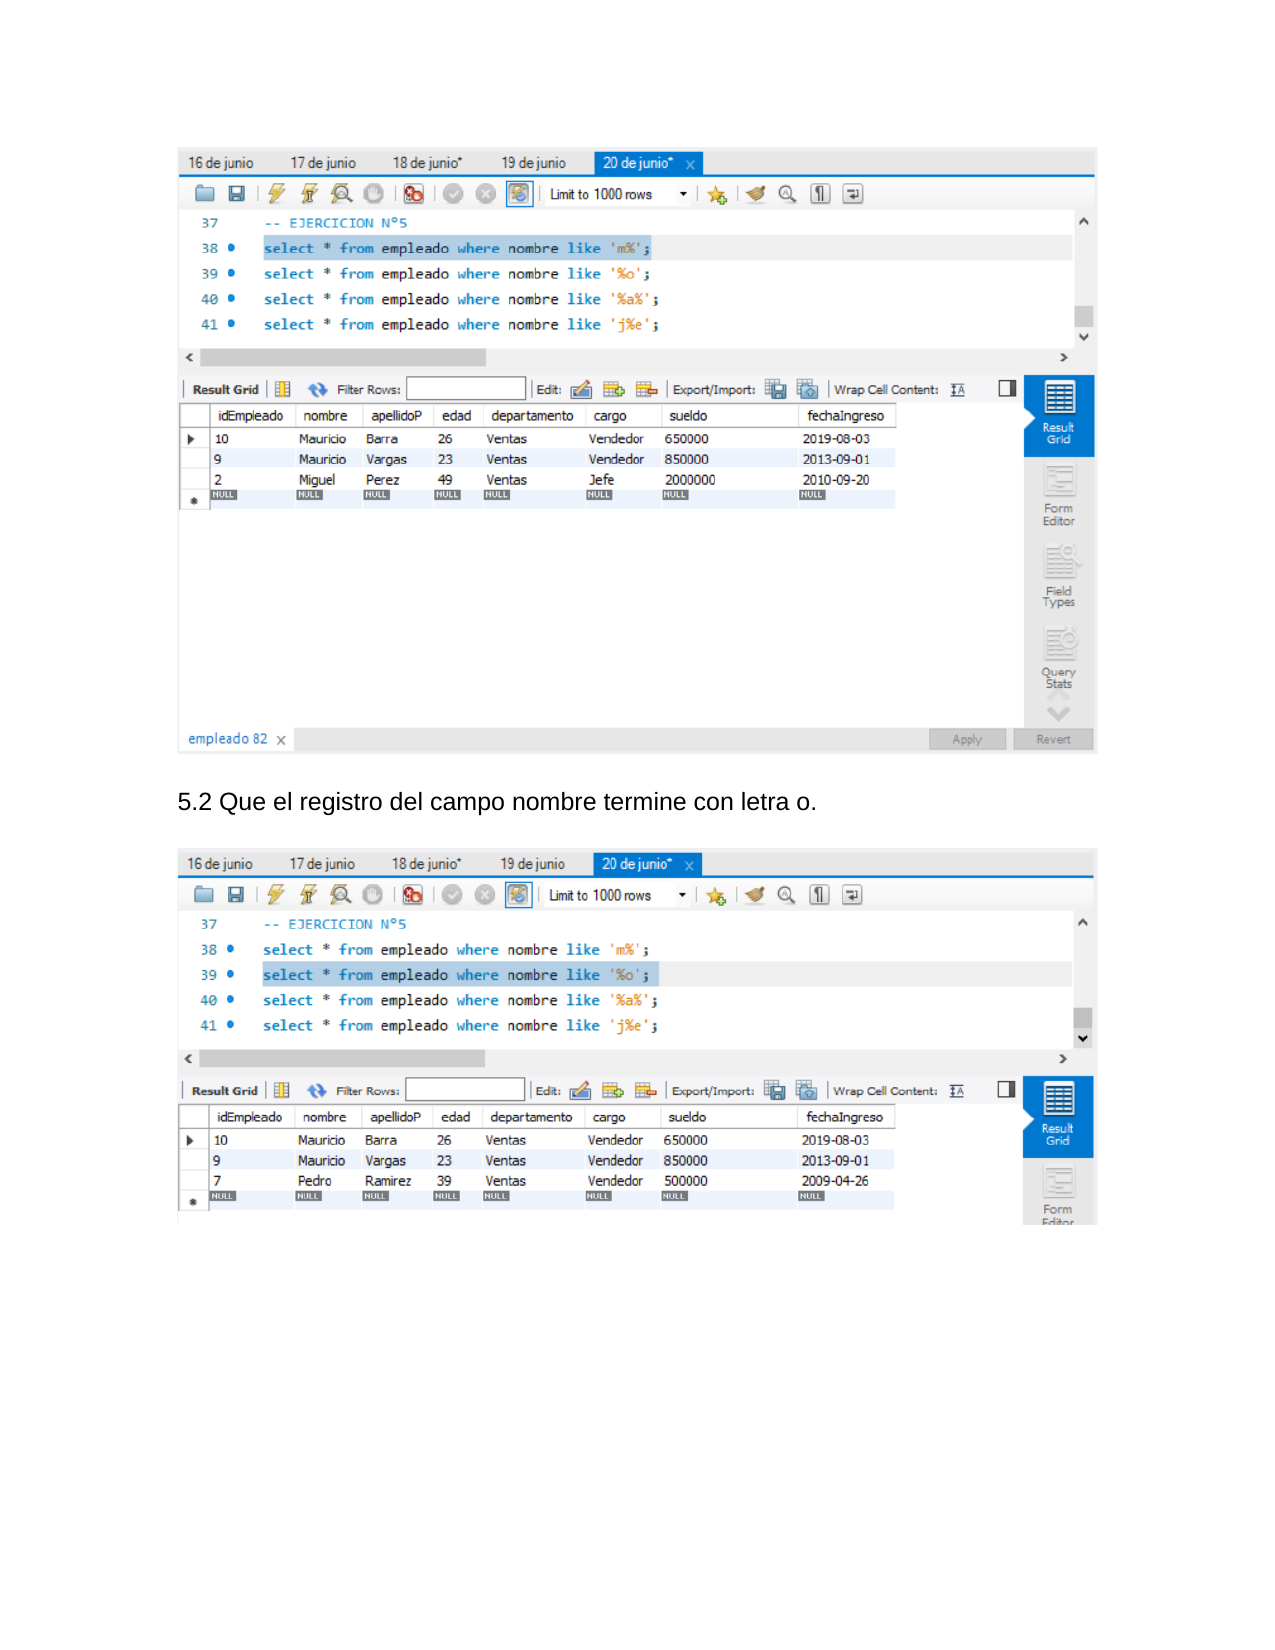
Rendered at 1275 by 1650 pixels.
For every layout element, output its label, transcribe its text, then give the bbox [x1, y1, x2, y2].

picture [177, 147, 1098, 754]
text 5.2 Que el registro del campo nombre termine con letra o. [177, 787, 1098, 816]
picture [177, 848, 1098, 1225]
